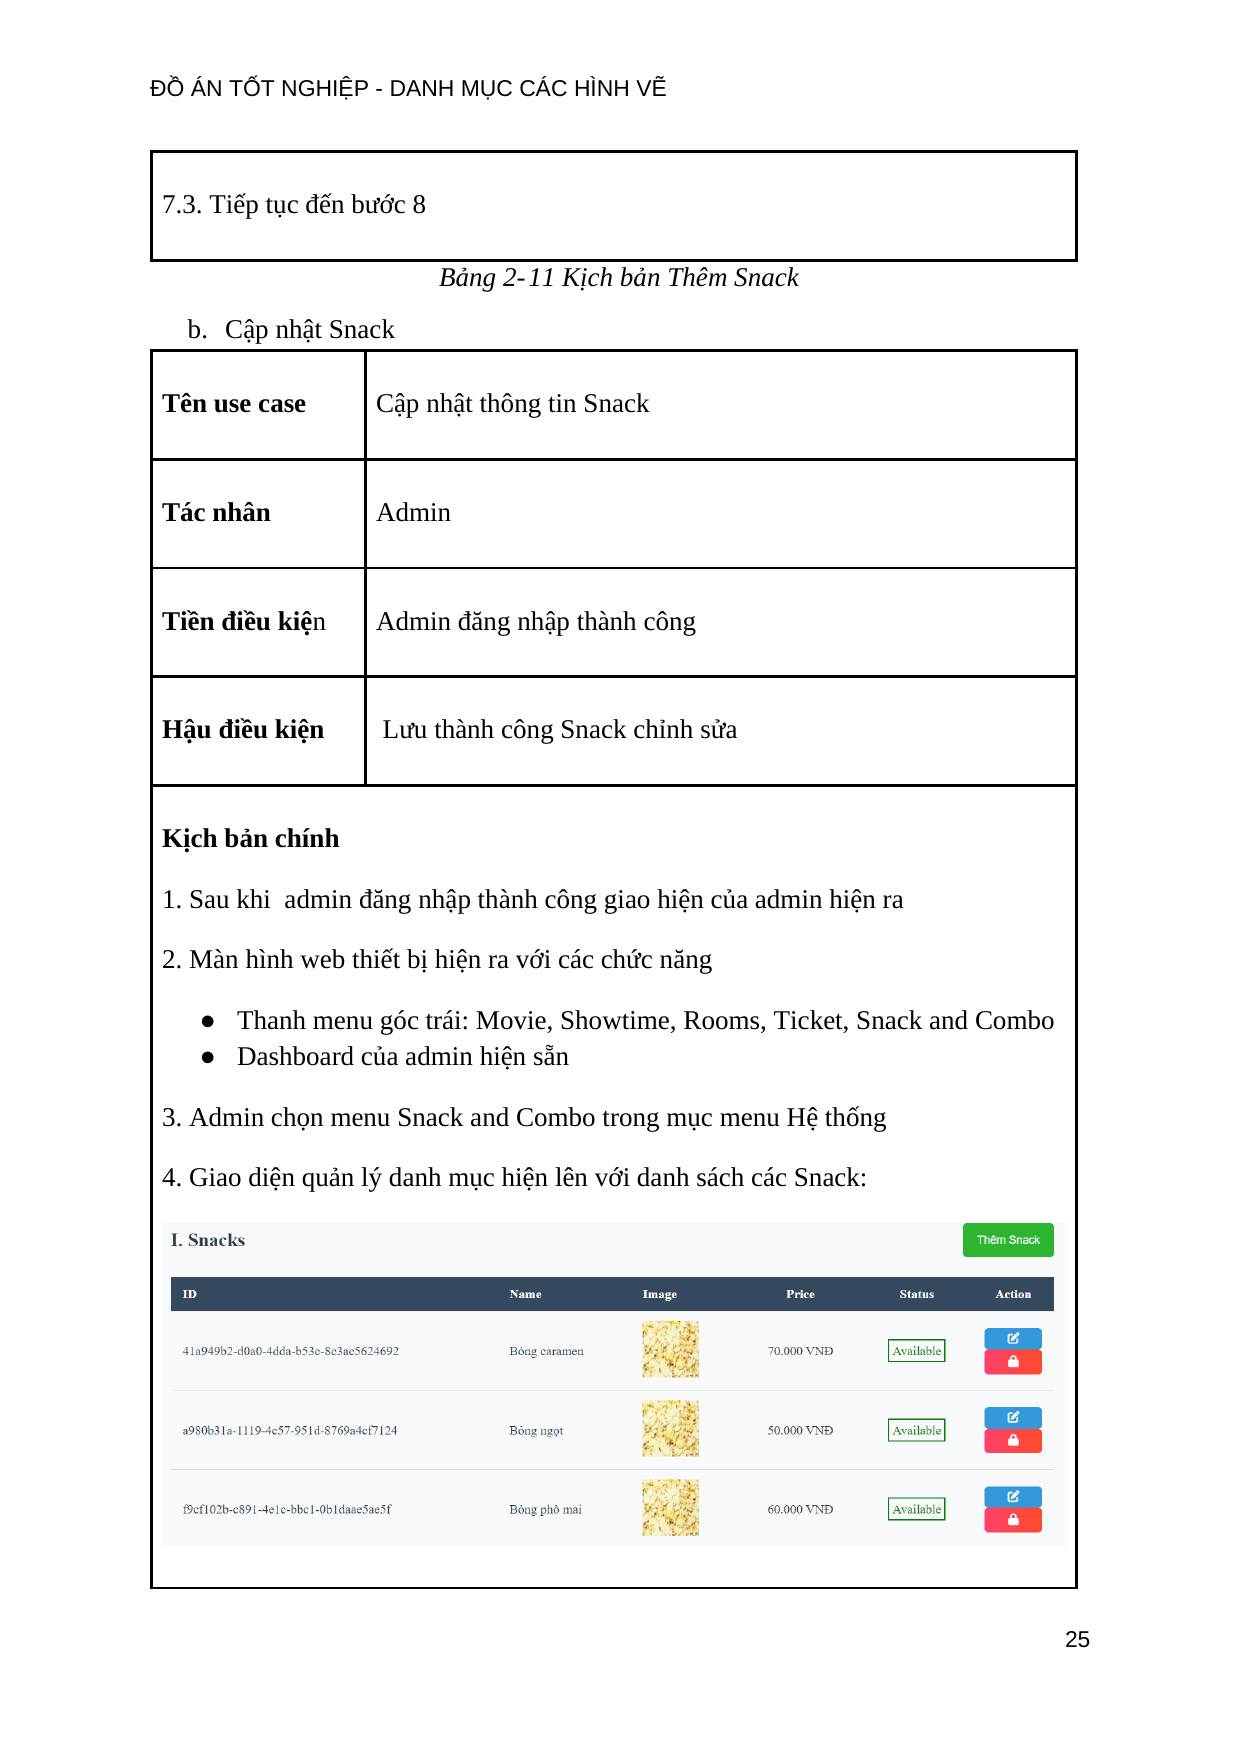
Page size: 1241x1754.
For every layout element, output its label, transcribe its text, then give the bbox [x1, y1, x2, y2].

table_cell Hậu điều kiện [153, 678, 364, 784]
table_cell Tác nhân [153, 461, 364, 566]
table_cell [153, 153, 1075, 259]
list Cập nhật Snack [187, 313, 1090, 344]
table_header Tên use case [153, 352, 364, 458]
table_cell Admin đăng nhập thành công [367, 569, 1075, 675]
table_header Cập nhật thông tin Snack [367, 352, 1075, 458]
table_cell Tiền điều kiện [153, 569, 364, 675]
table_cell Lưu thành công Snack chỉnh sửa [367, 678, 1075, 784]
picture [161, 1222, 1065, 1547]
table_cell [153, 787, 1075, 1586]
table_cell Admin [367, 461, 1075, 566]
